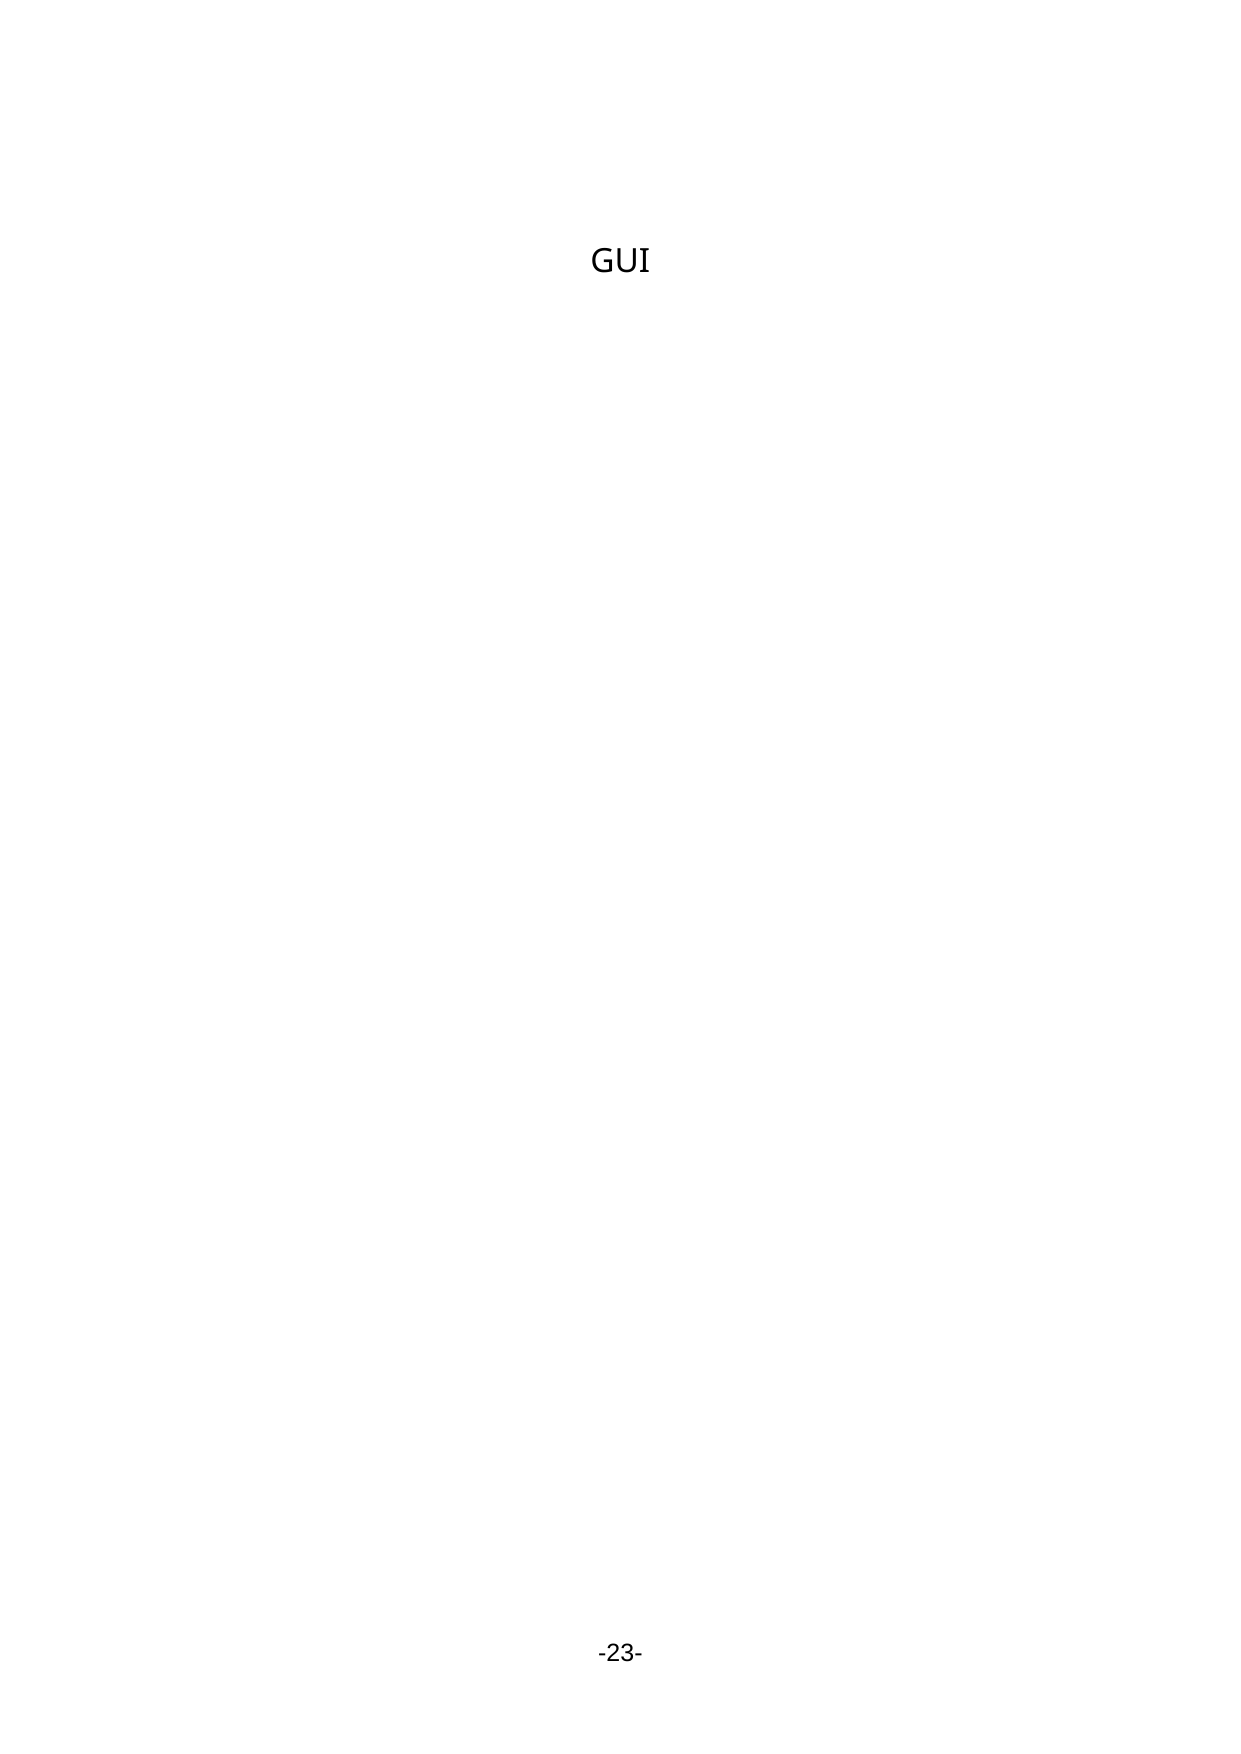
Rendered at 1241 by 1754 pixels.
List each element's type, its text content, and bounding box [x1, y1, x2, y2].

subtitle GUI [150, 237, 1090, 282]
